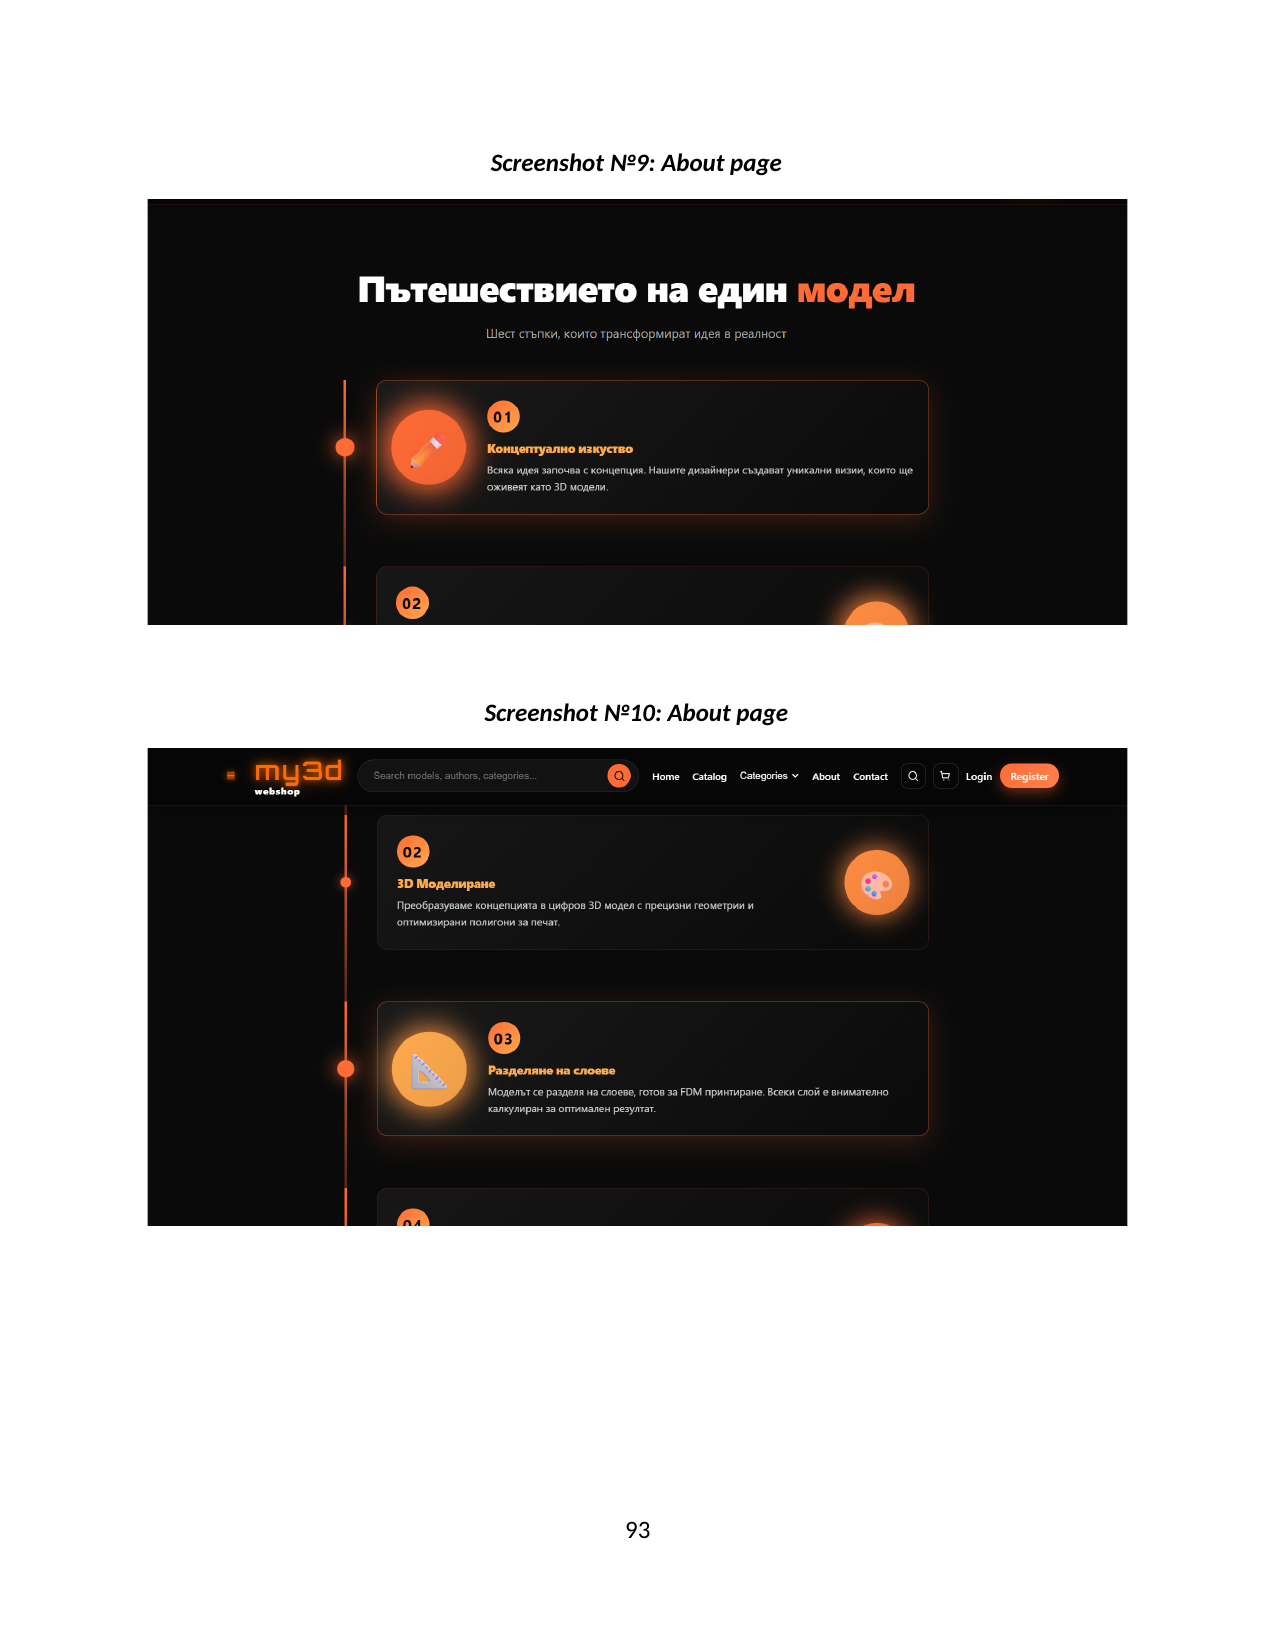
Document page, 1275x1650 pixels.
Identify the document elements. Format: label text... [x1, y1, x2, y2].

text Screenshot №9: About page [148, 148, 1127, 178]
text Screenshot №10: About page [148, 697, 1127, 728]
picture [147, 199, 1128, 625]
picture [147, 748, 1128, 1226]
